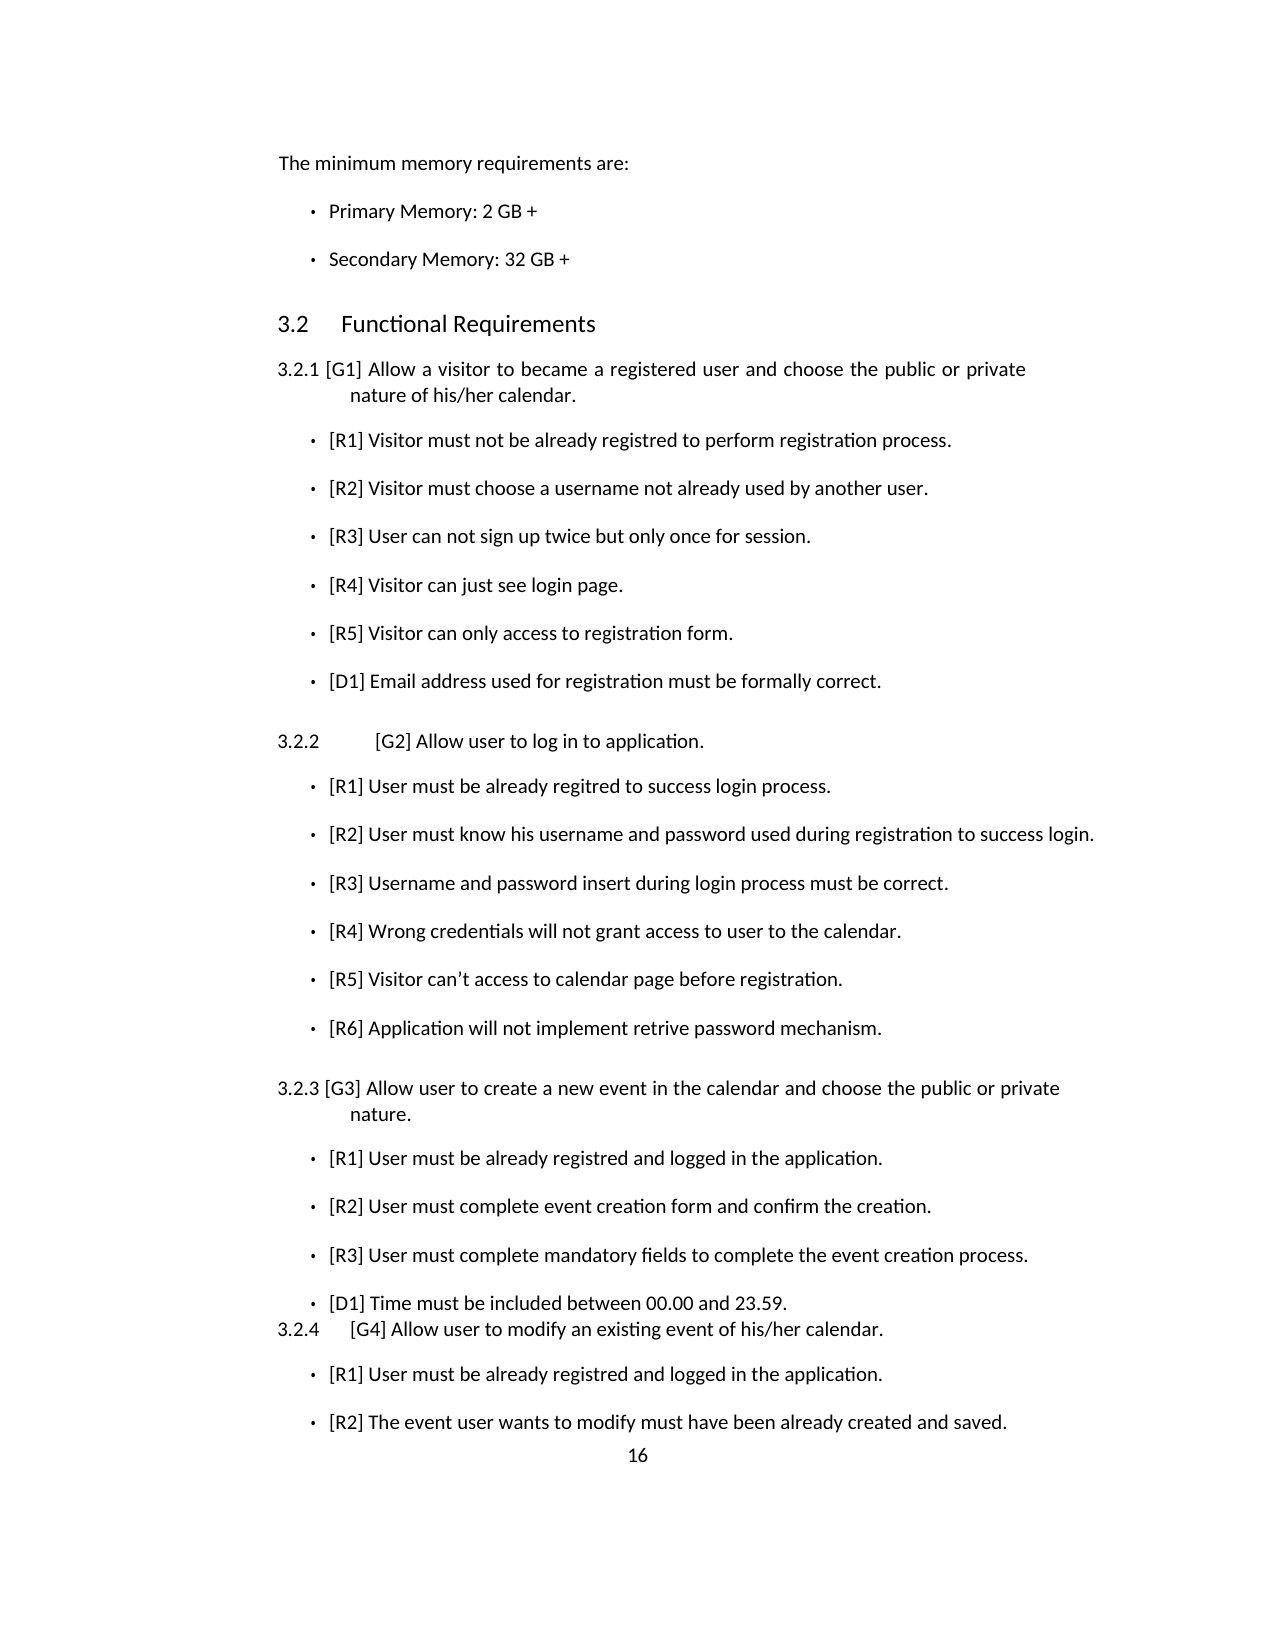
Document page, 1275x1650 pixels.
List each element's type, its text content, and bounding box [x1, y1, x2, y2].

list [R1] User must be already registred and logged in the application. [308, 1145, 1127, 1171]
list [R1] User must be already registred and logged in the application. [308, 1361, 1127, 1386]
text 3.2.1 [G1] Allow a visitor to became a registered user and choose the public or private nature of his/her calendar. [277, 357, 1028, 408]
list [R4] Wrong credentials will not grant access to user to the calendar. [308, 918, 1127, 944]
list [R2] User must know his username and password used during registration to success login. [308, 822, 1127, 847]
list Primary Memory: 2 GB + [308, 198, 1127, 224]
list [R3] User must complete mandatory fields to complete the event creation process. [308, 1242, 1127, 1267]
list [R2] The event user wants to modify must have been already created and saved. [308, 1409, 1127, 1434]
text The minimum memory requirements are: [279, 150, 1127, 175]
list Secondary Memory: 32 GB + [308, 247, 1127, 272]
text 3.2.3 [G3] Allow user to create a new event in the calendar and choose the public or private nature. [277, 1075, 1063, 1126]
subtitle Functional Requirements [277, 308, 1127, 339]
list [R1] Visitor must not be already registred to perform registration process. [308, 427, 1127, 452]
list [R5] Visitor can only access to registration form. [308, 620, 1127, 646]
text 3.2.4 [G4] Allow user to modify an existing event of his/her calendar. [277, 1316, 1036, 1342]
list [R3] Username and password insert during login process must be correct. [308, 870, 1127, 895]
list [R1] User must be already regitred to success login process. [308, 773, 1127, 799]
text 3.2.2 [G2] Allow user to log in to application. [277, 729, 1127, 754]
list [R6] Application will not implement retrive password mechanism. [308, 1015, 1127, 1040]
list [R2] User must complete event creation form and confirm the creation. [308, 1194, 1127, 1219]
list [D1] Email address used for registration must be formally correct. [308, 668, 1127, 694]
list [R5] Visitor can’t access to calendar page before registration. [308, 967, 1127, 992]
list [R4] Visitor can just see login page. [308, 572, 1127, 597]
list [D1] Time must be included between 00.00 and 23.59. [308, 1290, 1127, 1316]
list [R2] Visitor must choose a username not already used by another user. [308, 475, 1127, 501]
list [R3] User can not sign up twice but only once for session. [308, 523, 1127, 549]
